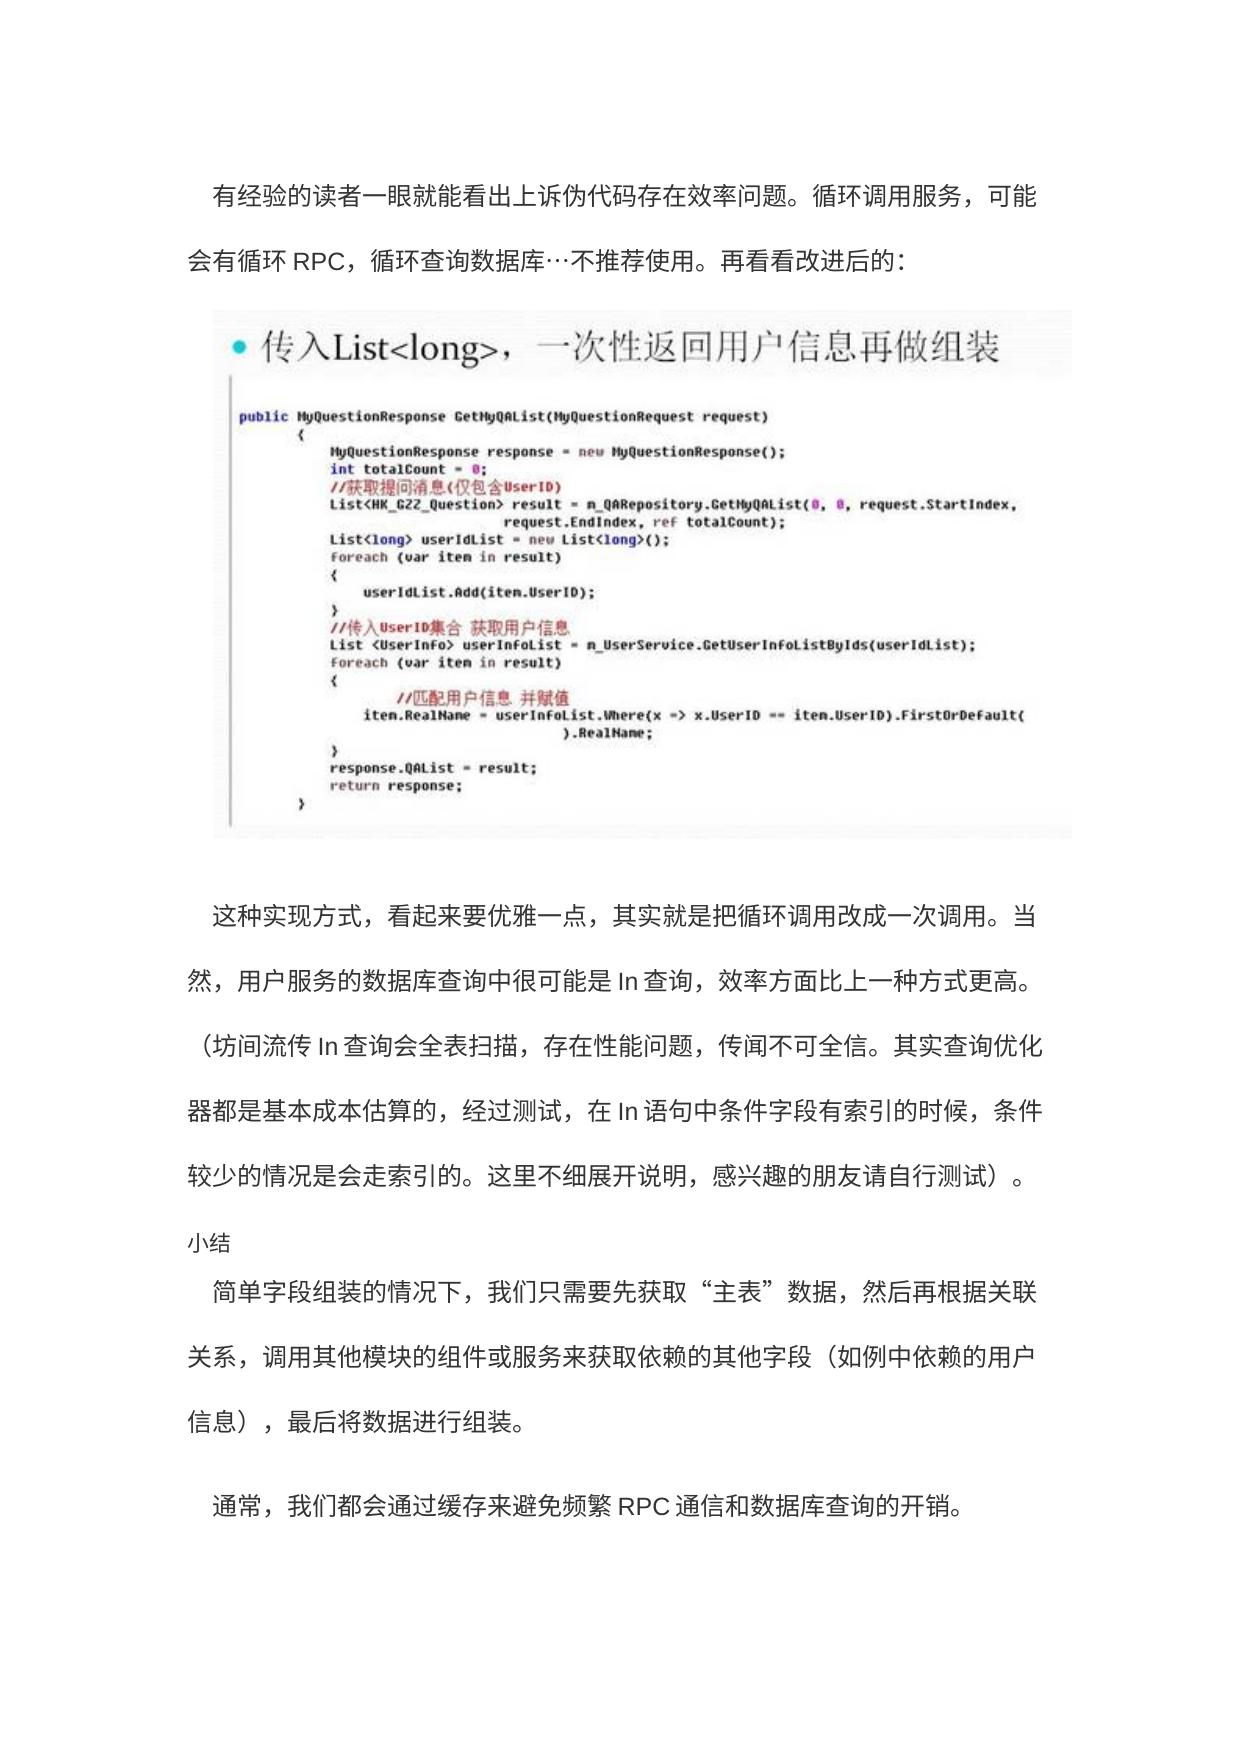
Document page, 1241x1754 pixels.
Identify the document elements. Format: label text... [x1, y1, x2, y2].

picture [212, 310, 1072, 839]
text 这种实现方式，看起来要优雅一点，其实就是把循环调用改成一次调用。当然，用户服务的数据库查询中很可能是In查询，效率方面比上一种方式更高。（坊间流传In查询会全表扫描，存在性能问题，传闻不可全信。其实查询优化器都是基本成本估算的，经过测试，在In语句中条件字段有索引的时候，条件较少的情况是会走索引的。这里不细展开说明，感兴趣的朋友请自行测试）。 [187, 882, 1053, 1207]
text 简单字段组装的情况下，我们只需要先获取“主表”数据，然后再根据关联关系，调用其他模块的组件或服务来获取依赖的其他字段（如例中依赖的用户信息），最后将数据进行组装。 [187, 1258, 1053, 1453]
text 小结 [187, 1226, 1053, 1258]
text 有经验的读者一眼就能看出上诉伪代码存在效率问题。循环调用服务，可能会有循环RPC，循环查询数据库…不推荐使用。再看看改进后的： [187, 162, 1053, 292]
text 通常，我们都会通过缓存来避免频繁RPC通信和数据库查询的开销。 [187, 1472, 1053, 1537]
